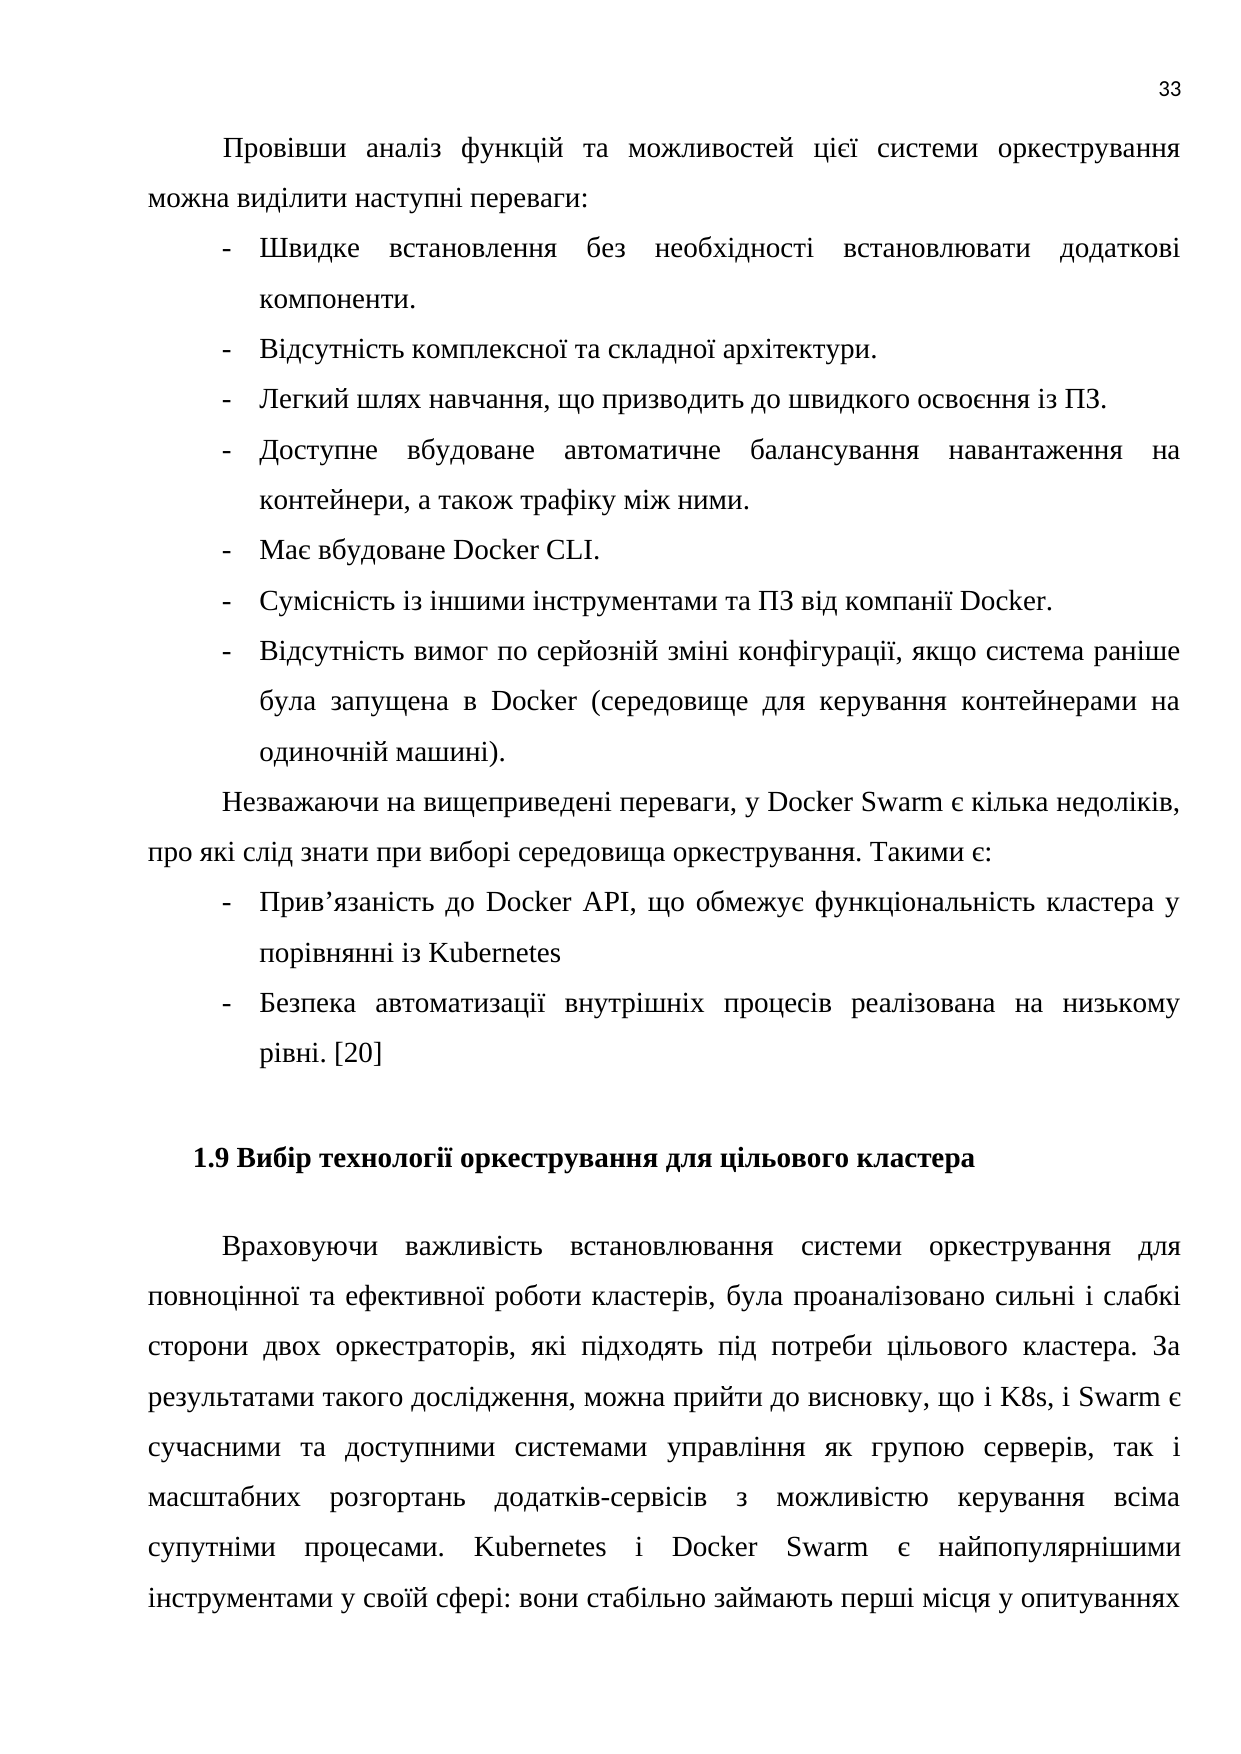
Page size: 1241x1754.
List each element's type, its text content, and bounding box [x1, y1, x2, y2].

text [148, 1228, 1181, 1613]
list Швидке встановлення без необхідності встановлювати додаткові компоненти. [222, 231, 1181, 314]
list Відсутність комплексної та складної архітектури. [222, 331, 1181, 365]
list Доступне вбудоване автоматичне балансування навантаження на контейнери, а також трафіку між ними. [222, 432, 1181, 516]
list Безпека автоматизації внутрішніх процесів реалізована на низькому рівні. [20] [222, 985, 1181, 1069]
list Має вбудоване Docker CLI. [222, 532, 1181, 566]
list Легкий шлях навчання, що призводить до швидкого освоєння із ПЗ. [222, 381, 1181, 415]
list Відсутність вимог по серйозній зміні конфігурації, якщо система раніше була запущена в Docker (середовище для керування контейнерами на одиночній машині). [222, 633, 1181, 767]
list Сумісність із іншими інструментами та ПЗ від компанії Docker. [222, 583, 1181, 616]
list Прив’язаність до Docker API, що обмежує функціональність кластера у порівнянні із Kubernetes [222, 884, 1181, 968]
text Незважаючи на вищеприведені переваги, у Docker Swarm є кілька недоліків, про які слід знати при виборі середовища оркестрування. Такими є: [148, 784, 1181, 868]
subtitle Вибір технології оркестрування для цільового кластера [178, 1140, 1181, 1173]
text Провівши аналіз функцій та можливостей цієї системи оркестрування можна виділити наступні переваги: [148, 130, 1181, 214]
